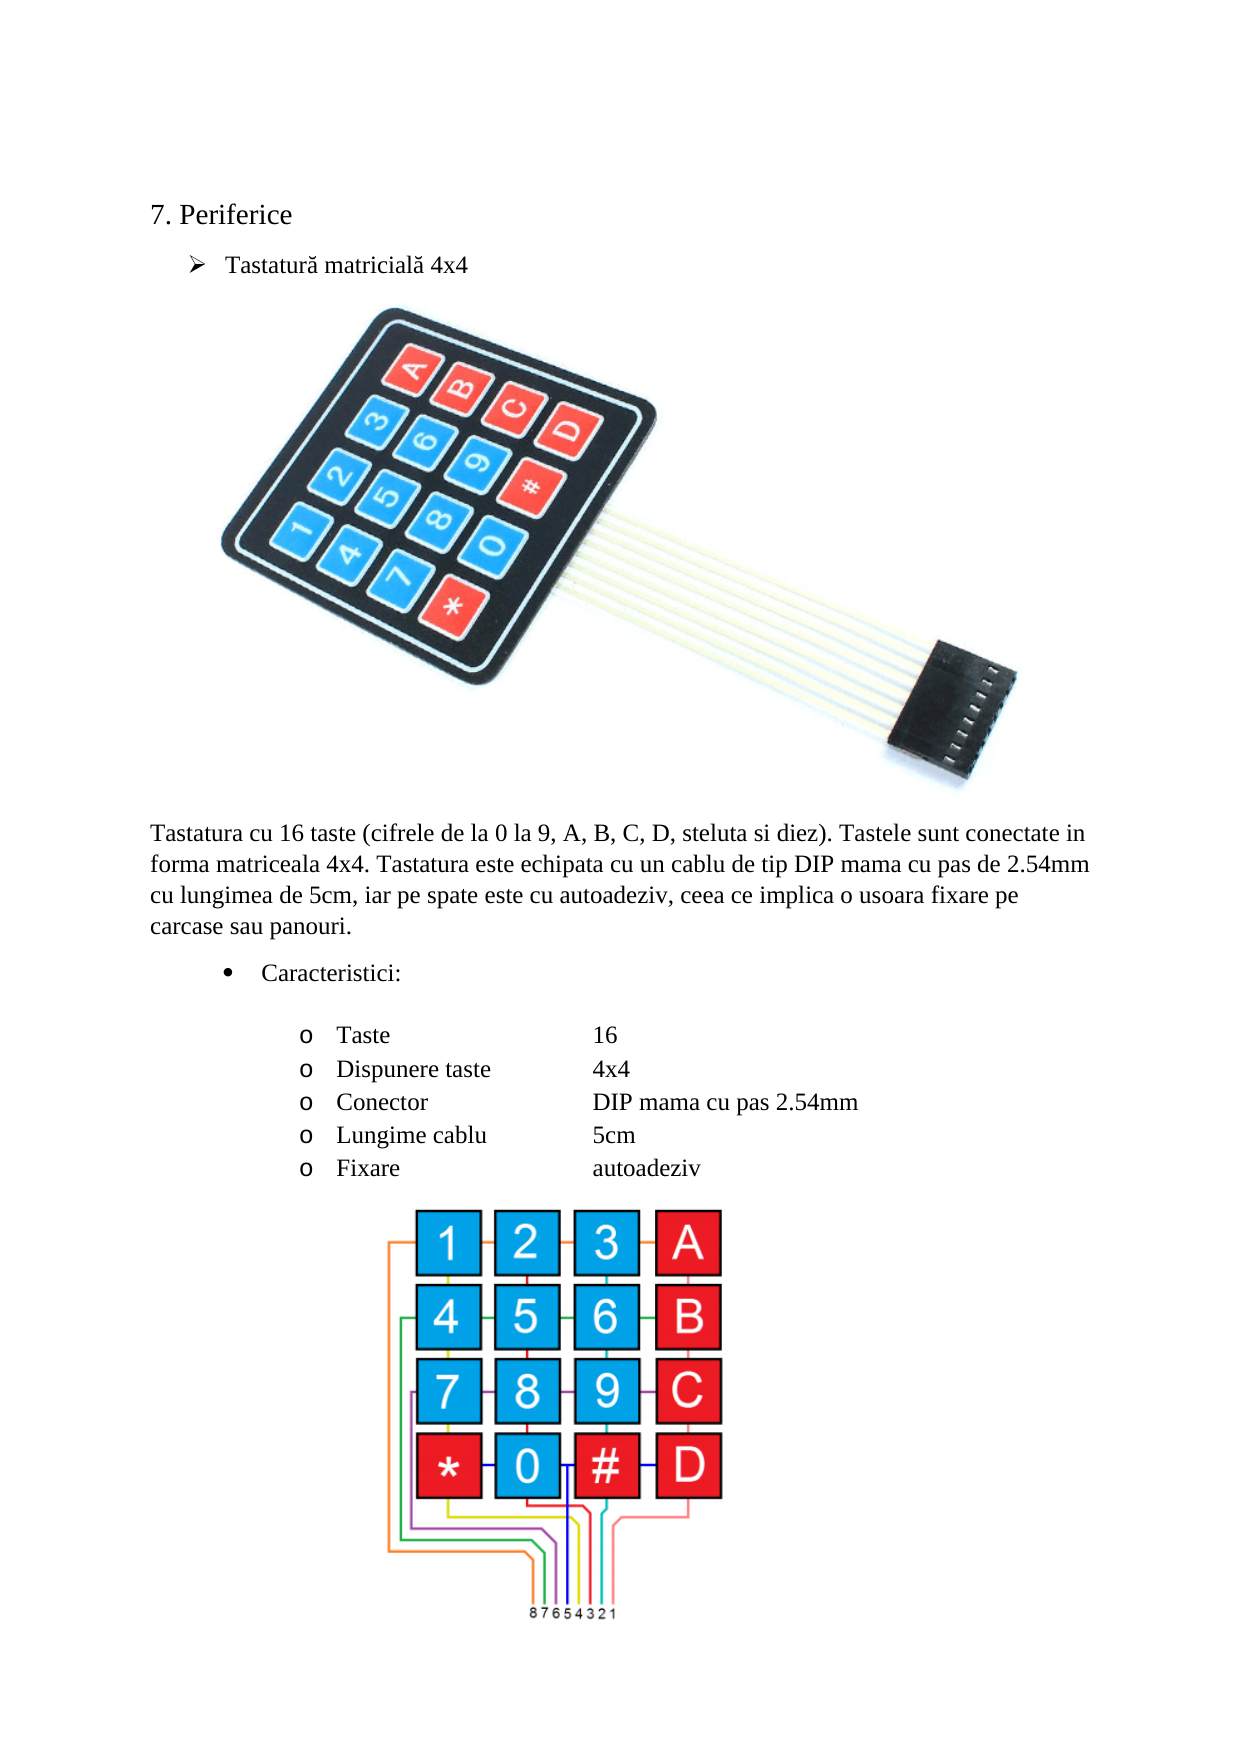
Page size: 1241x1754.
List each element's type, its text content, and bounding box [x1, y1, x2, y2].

list Taste 16 [299, 1021, 1090, 1051]
list Lungime cablu 5cm [299, 1120, 1090, 1151]
text Tastatura cu 16 taste (cifrele de la 0 la 9, A, B, C, D, steluta si diez). Tastele sunt conectate in forma matriceala 4x4. Tastatura este echipata cu un cablu de tip DIP mama cu pas de 2.54mm cu lungimea de 5cm, iar pe spate este cu autoadeziv, ceea ce implica o usoara fixare pe carcase sau panouri. [150, 818, 1090, 939]
list Conector DIP mama cu pas 2.54mm [299, 1087, 1090, 1118]
text 7. Periferice [150, 197, 1090, 230]
picture [364, 1201, 758, 1627]
picture [150, 297, 1091, 799]
list Caracteristici: [224, 958, 1090, 987]
list Dispunere taste 4x4 [299, 1054, 1090, 1085]
list Fixare autoadeziv [299, 1153, 1090, 1184]
list Tastatură matricială 4x4 [187, 250, 1090, 278]
